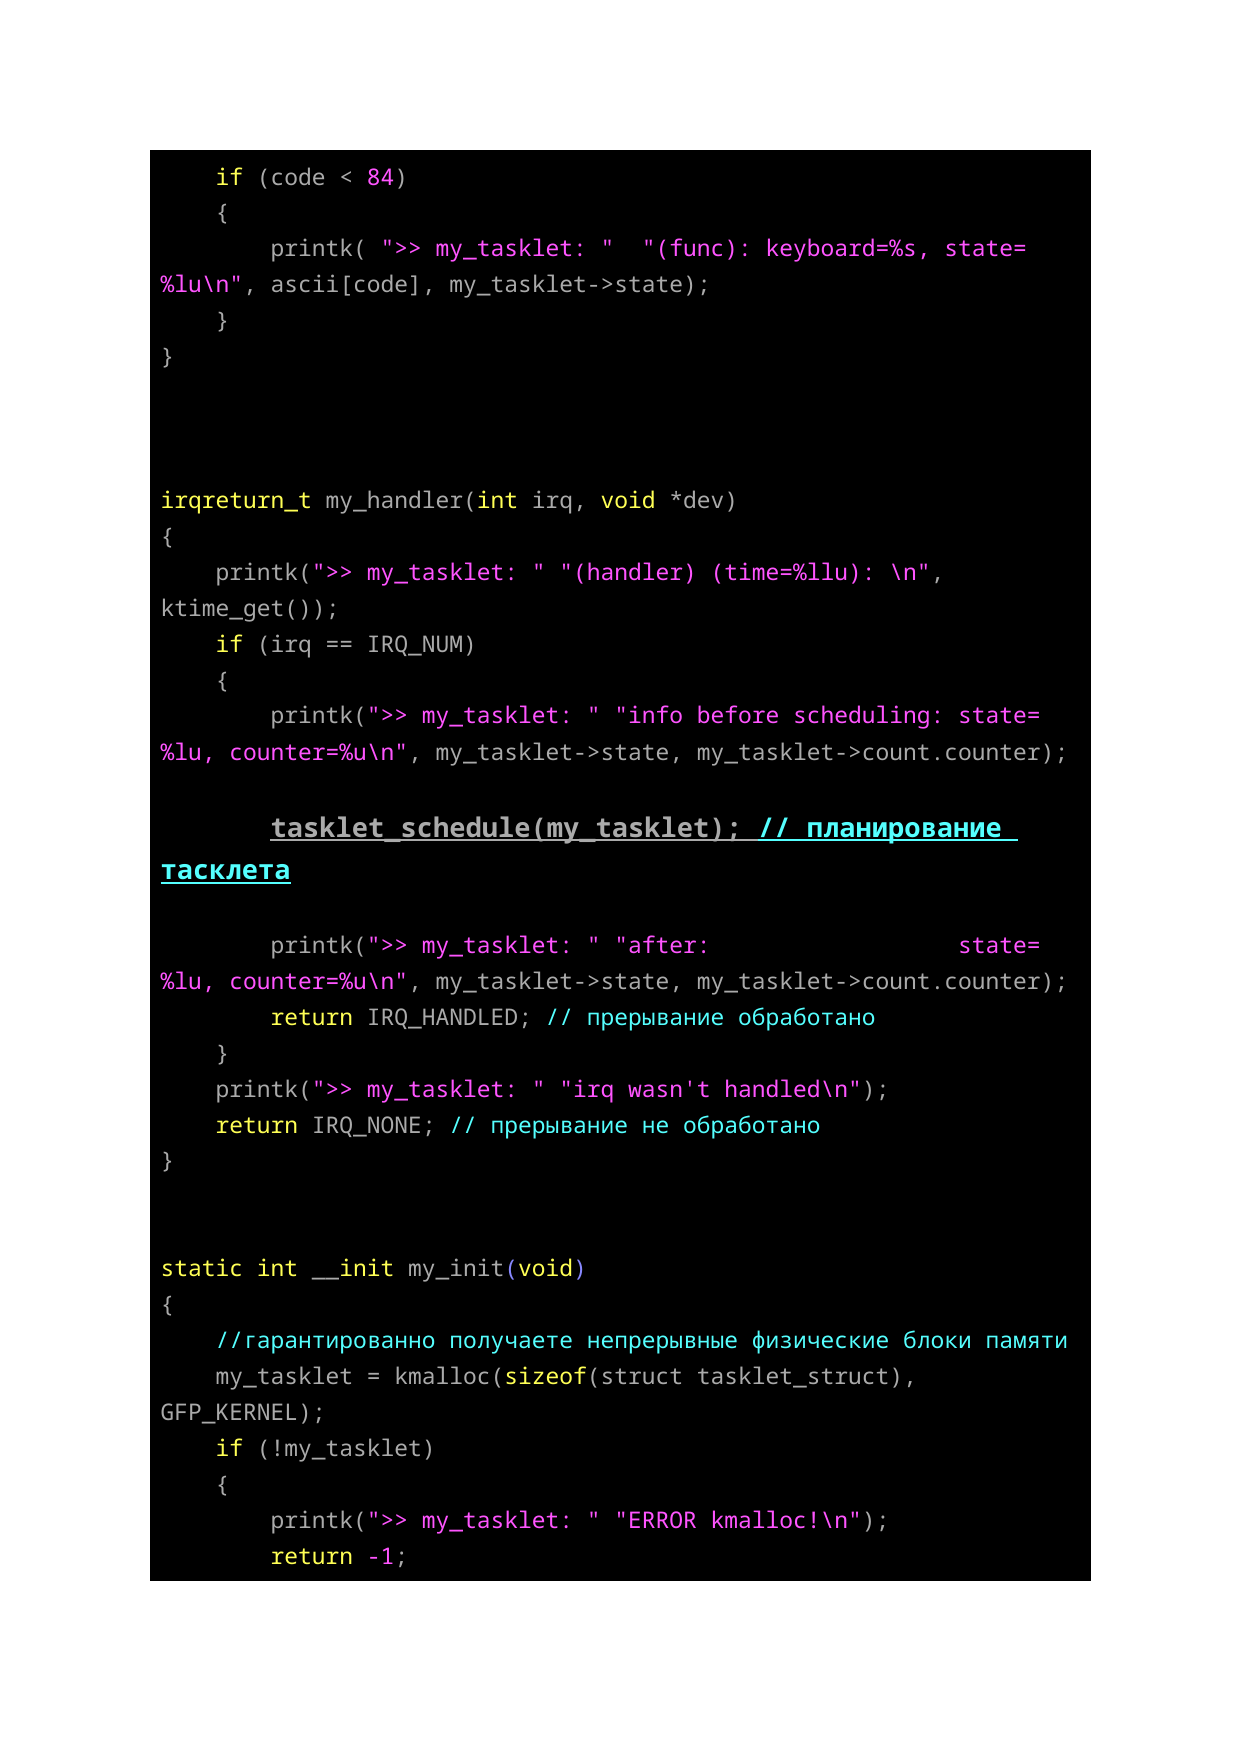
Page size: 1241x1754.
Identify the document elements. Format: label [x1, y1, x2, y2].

table_header [150, 150, 1091, 1581]
